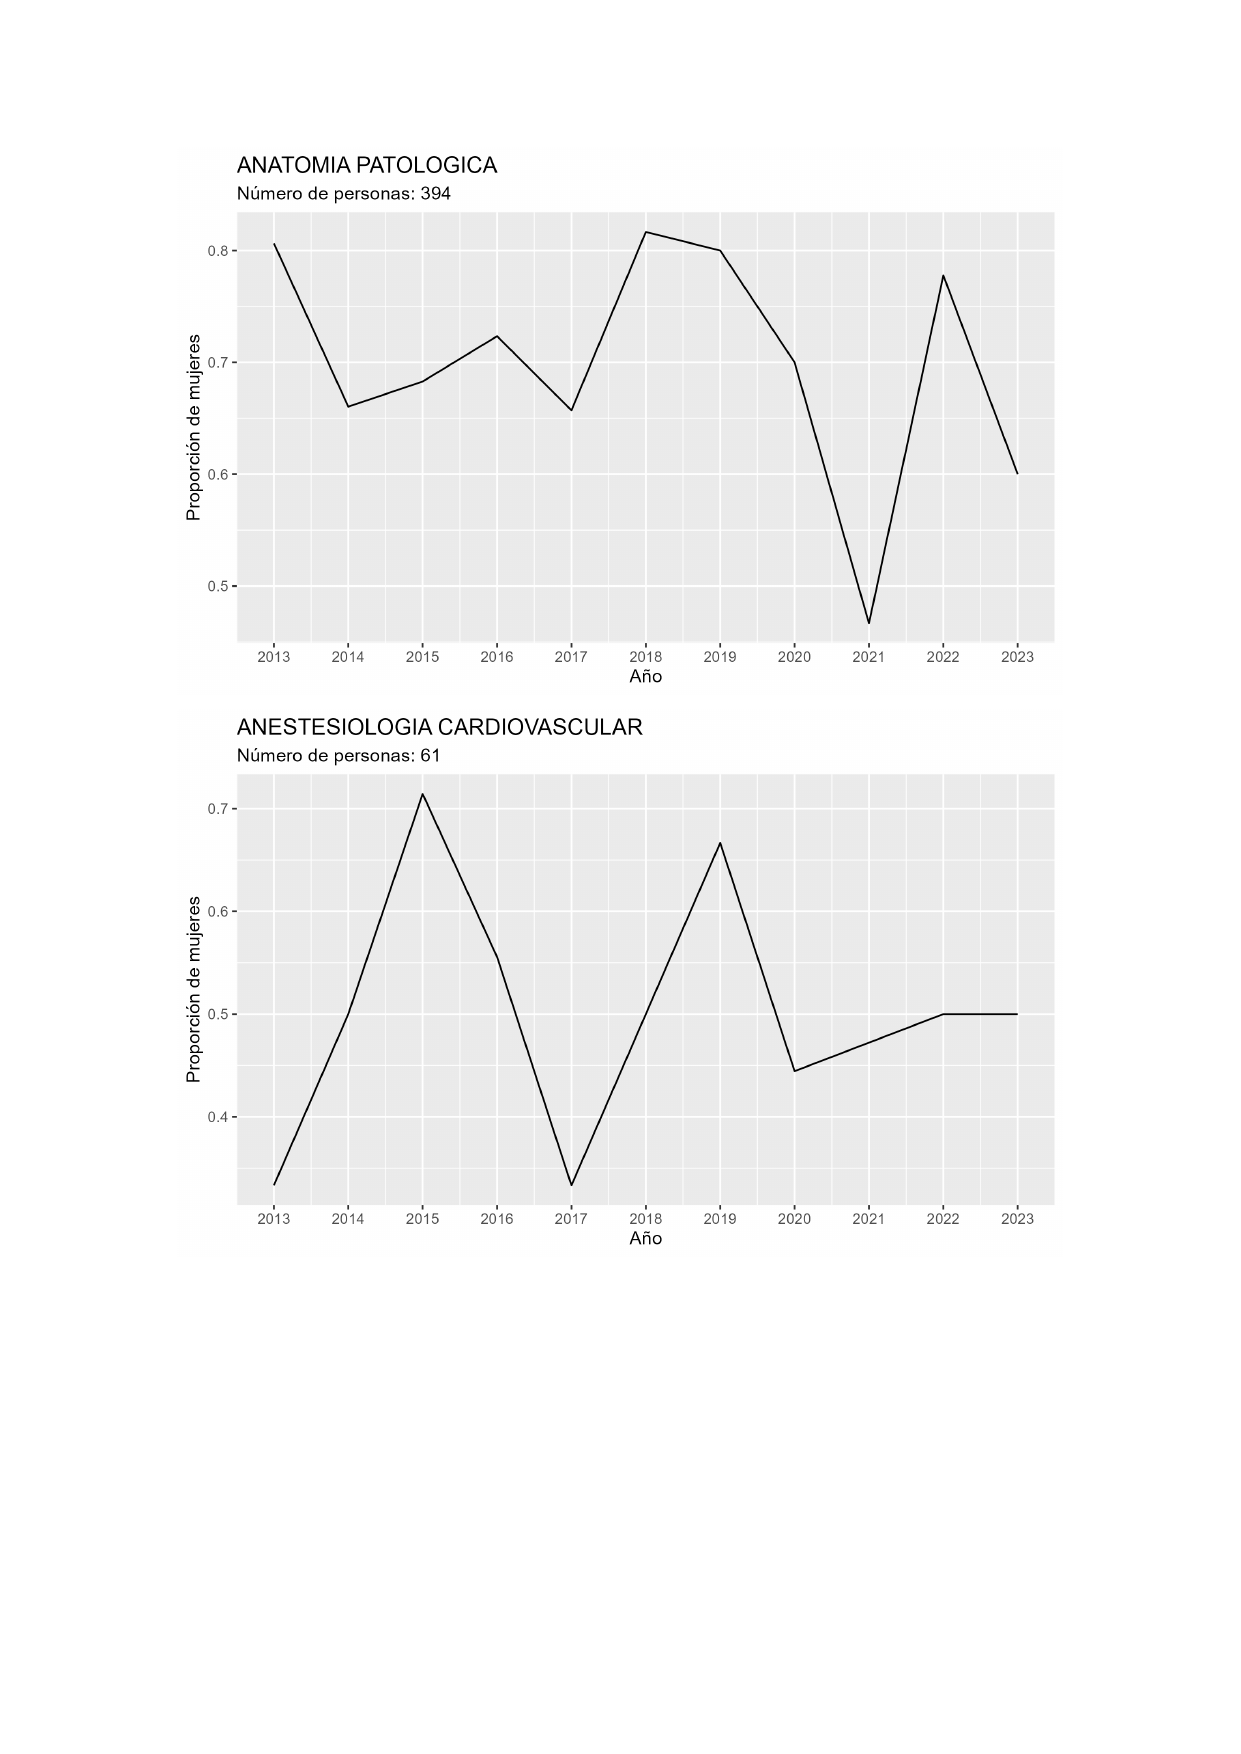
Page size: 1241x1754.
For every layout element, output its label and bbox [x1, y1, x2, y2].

picture [177, 147, 1063, 695]
picture [177, 709, 1063, 1257]
